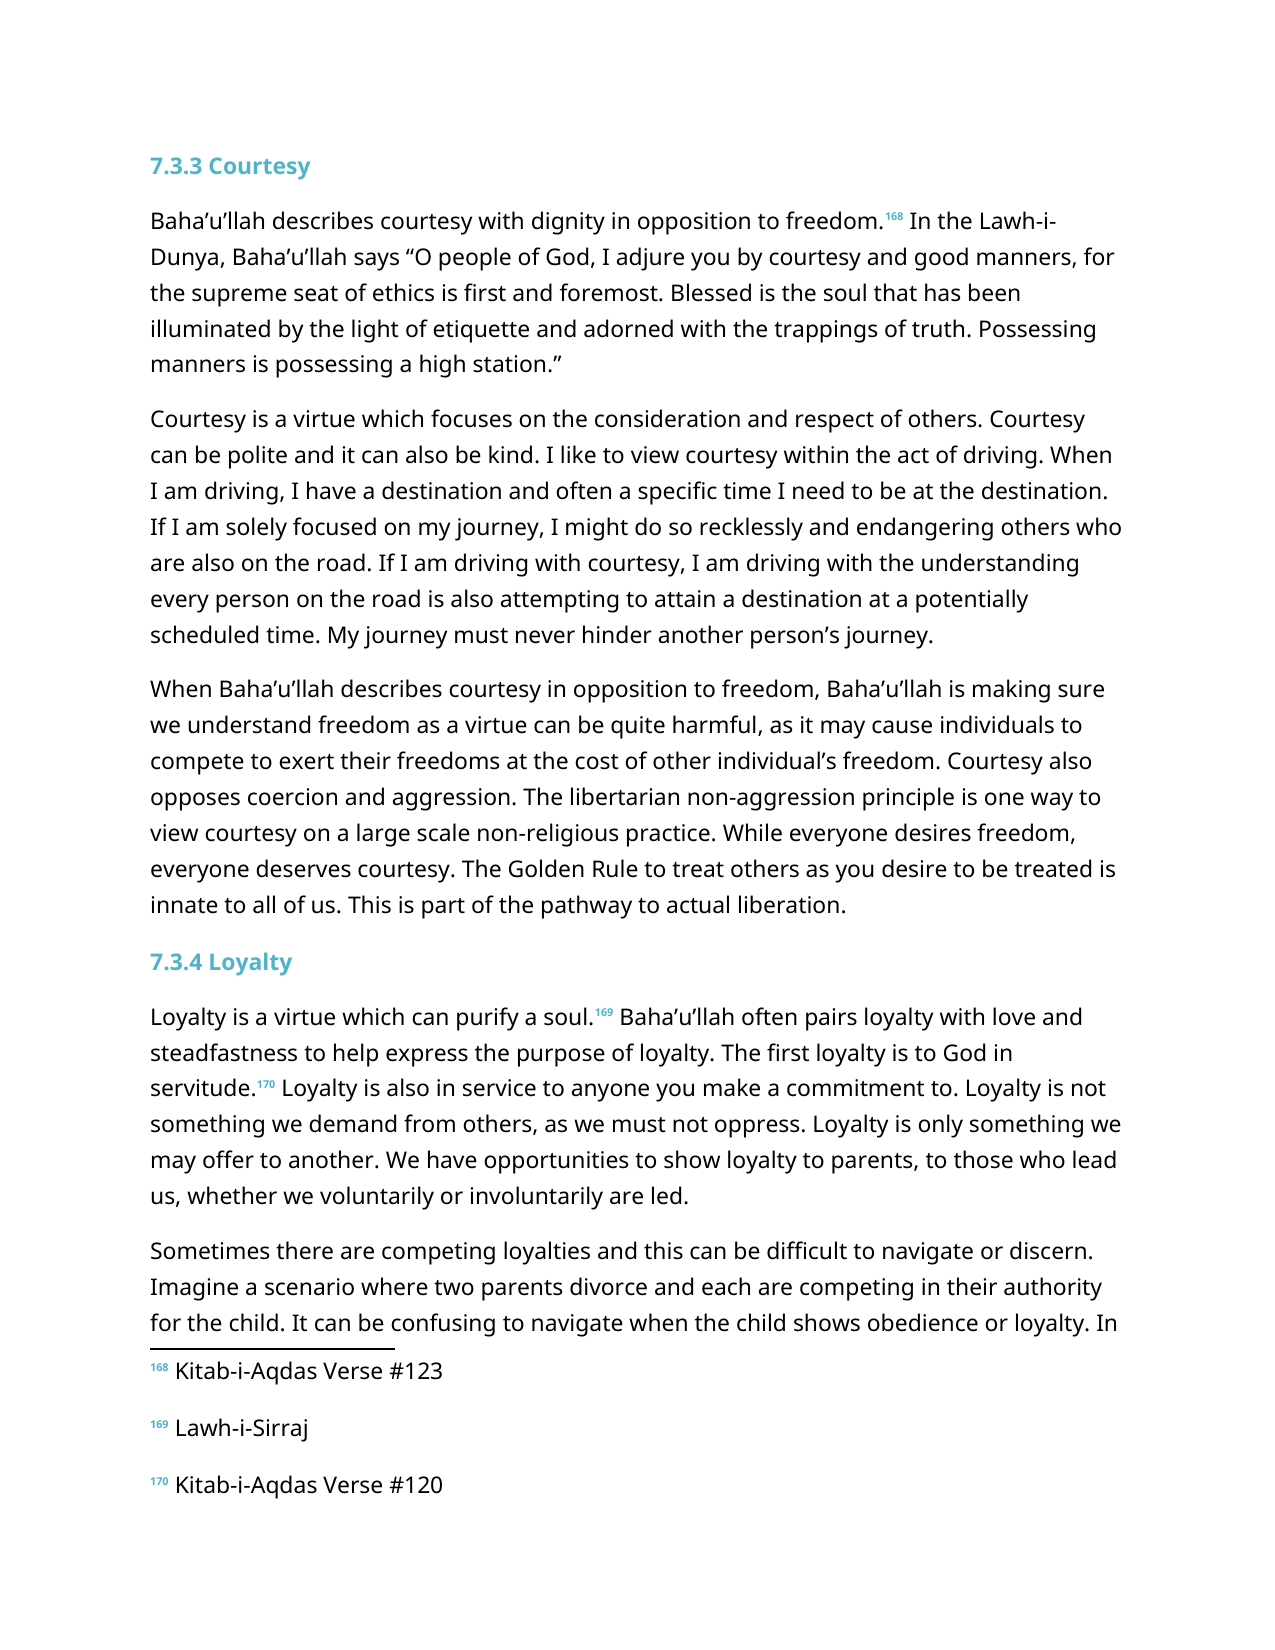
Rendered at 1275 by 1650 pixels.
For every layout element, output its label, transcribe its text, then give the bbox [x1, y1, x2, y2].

text Courtesy is a virtue which focuses on the consideration and respect of others. Courtesy can be polite and it can also be kind. I like to view courtesy within the act of driving. When I am driving, I have a destination and often a specific time I need to be at the destination. If I am solely focused on my journey, I might do so recklessly and endangering others who are also on the road. If I am driving with courtesy, I am driving with the understanding every person on the road is also attempting to attain a destination at a potentially scheduled time. My journey must never hinder another person’s journey. [150, 403, 1125, 650]
subtitle 7.3.3 Courtesy [150, 150, 1125, 181]
text Baha’u’llah describes courtesy with dignity in opposition to freedom. In the Lawh-i-Dunya, Baha’u’llah says “O people of God, I adjure you by courtesy and good manners, for the supreme seat of ethics is first and foremost. Blessed is the soul that has been illuminated by the light of etiquette and adorned with the trappings of truth. Possessing manners is possessing a high station.” [150, 205, 1125, 380]
subtitle 7.3.4 Loyalty [150, 946, 1125, 977]
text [150, 1235, 1125, 1338]
text When Baha’u’llah describes courtesy in opposition to freedom, Baha’u’llah is making sure we understand freedom as a virtue can be quite harmful, as it may cause individuals to compete to exert their freedoms at the cost of other individual’s freedom. Courtesy also opposes coercion and aggression. The libertarian non-aggression principle is one way to view courtesy on a large scale non-religious practice. While everyone desires freedom, everyone deserves courtesy. The Golden Rule to treat others as you desire to be treated is innate to all of us. This is part of the pathway to actual liberation. [150, 673, 1125, 920]
text Loyalty is a virtue which can purify a soul. Baha’u’llah often pairs loyalty with love and steadfastness to help express the purpose of loyalty. The first loyalty is to God in servitude. Loyalty is also in service to anyone you make a commitment to. Loyalty is not something we demand from others, as we must not oppress. Loyalty is only something we may offer to another. We have opportunities to show loyalty to parents, to those who lead us, whether we voluntarily or involuntarily are led. [150, 1001, 1125, 1211]
